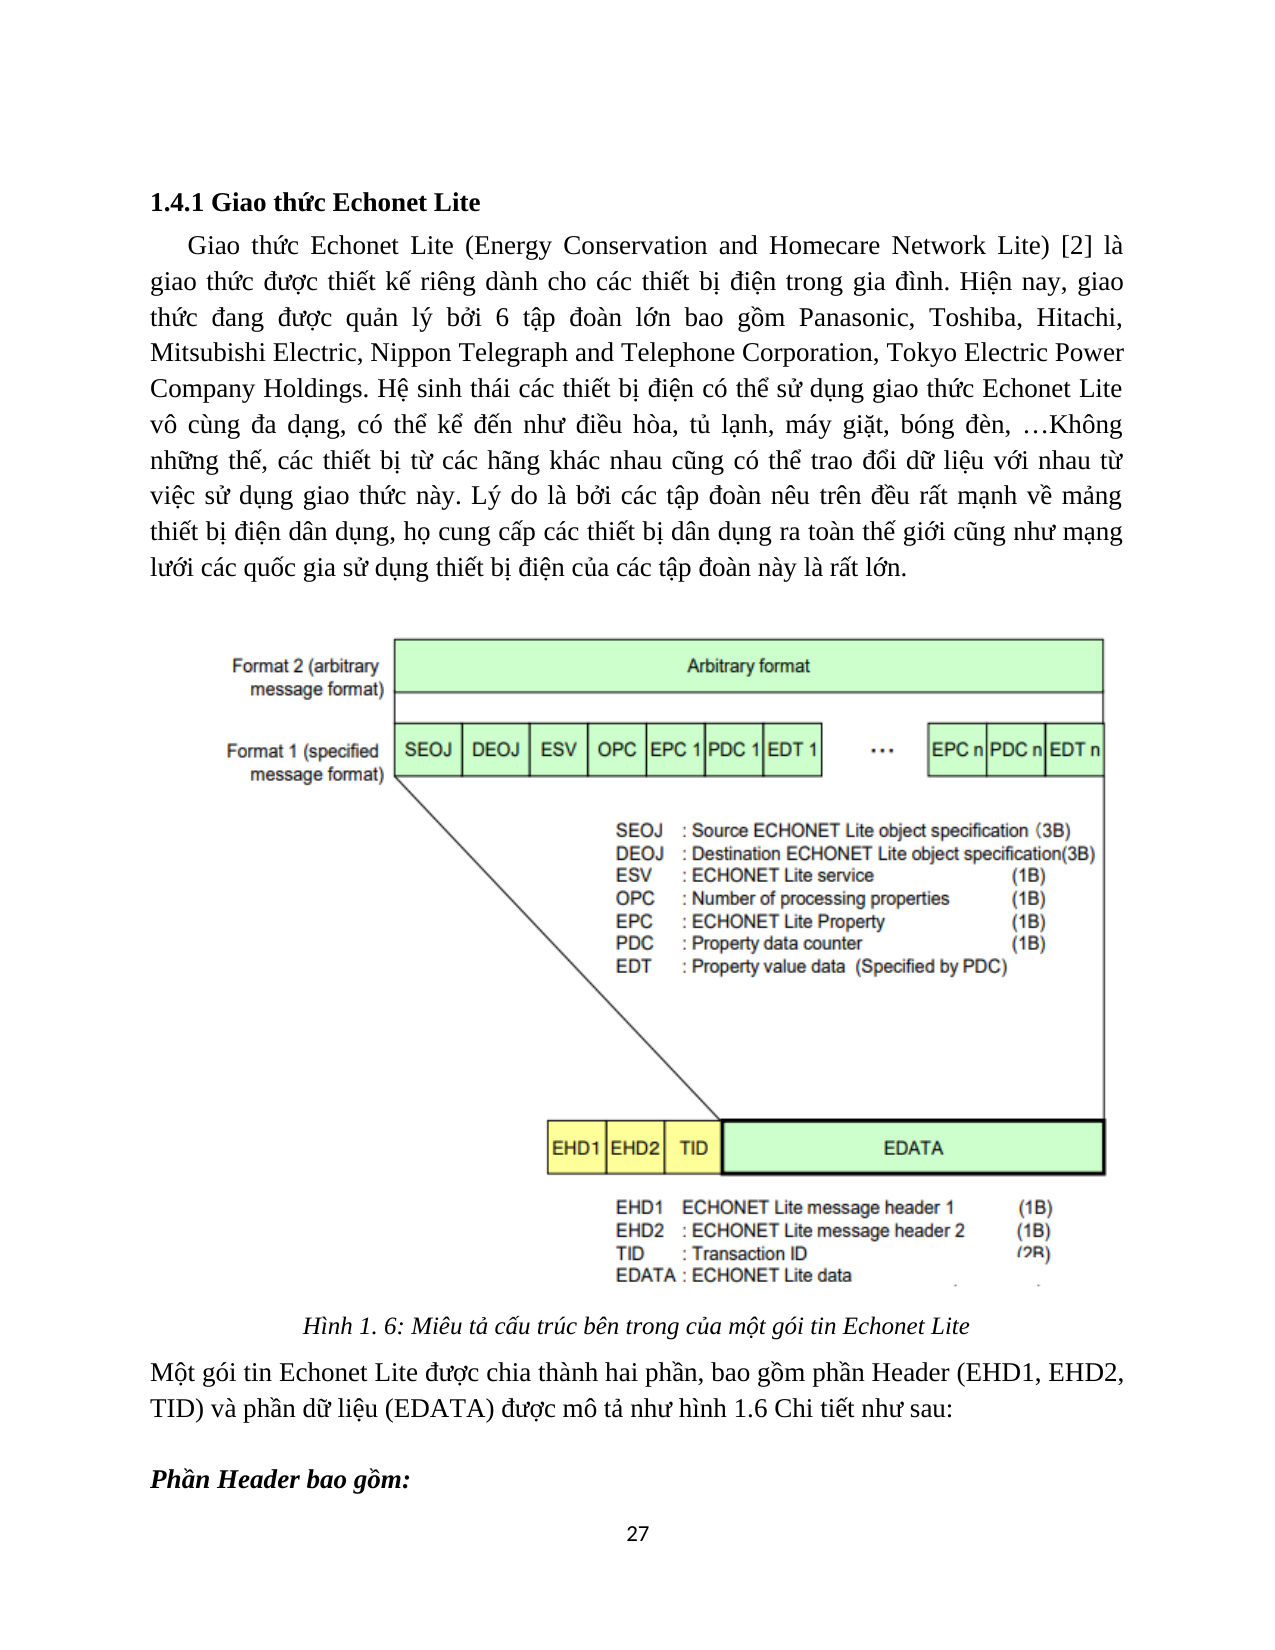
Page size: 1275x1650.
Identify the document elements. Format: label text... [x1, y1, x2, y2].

text Hình 1. 6: Miêu tả cấu trúc bên trong của một gói tin Echonet Lite [150, 1311, 1125, 1340]
text Phần Header bao gồm: [150, 1464, 1125, 1495]
picture [197, 622, 1123, 1295]
text Giao thức Echonet Lite (Energy Conservation and Homecare Network Lite) [2] là giao thức được thiết kế riêng dành cho các thiết bị điện trong gia đình. Hiện nay, giao thức đang được quản lý bởi 6 tập đoàn lớn bao gồm Panasonic, Toshiba, Hitachi, Mitsubishi Electric, Nippon Telegraph and Telephone Corporation, Tokyo Electric Power Company Holdings. Hệ sinh thái các thiết bị điện có thể sử dụng giao thức Echonet Lite vô cùng đa dạng, có thể kể đến như điều hòa, tủ lạnh, máy giặt, bóng đèn, …Không những thế, các thiết bị từ các hãng khác nhau cũng có thể trao đổi dữ liệu với nhau từ việc sử dụng giao thức này. Lý do là bởi các tập đoàn nêu trên đều rất mạnh về mảng thiết bị điện dân dụng, họ cung cấp các thiết bị dân dụng ra toàn thế giới cũng như mạng lưới các quốc gia sử dụng thiết bị điện của các tập đoàn này là rất lớn. [150, 229, 1125, 582]
subtitle 1.4.1 Giao thức Echonet Lite [150, 186, 1125, 217]
text Một gói tin Echonet Lite được chia thành hai phần, bao gồm phần Header (EHD1, EHD2, TID) và phần dữ liệu (EDATA) được mô tả như hình 1.6 Chi tiết như sau: [150, 1356, 1125, 1423]
